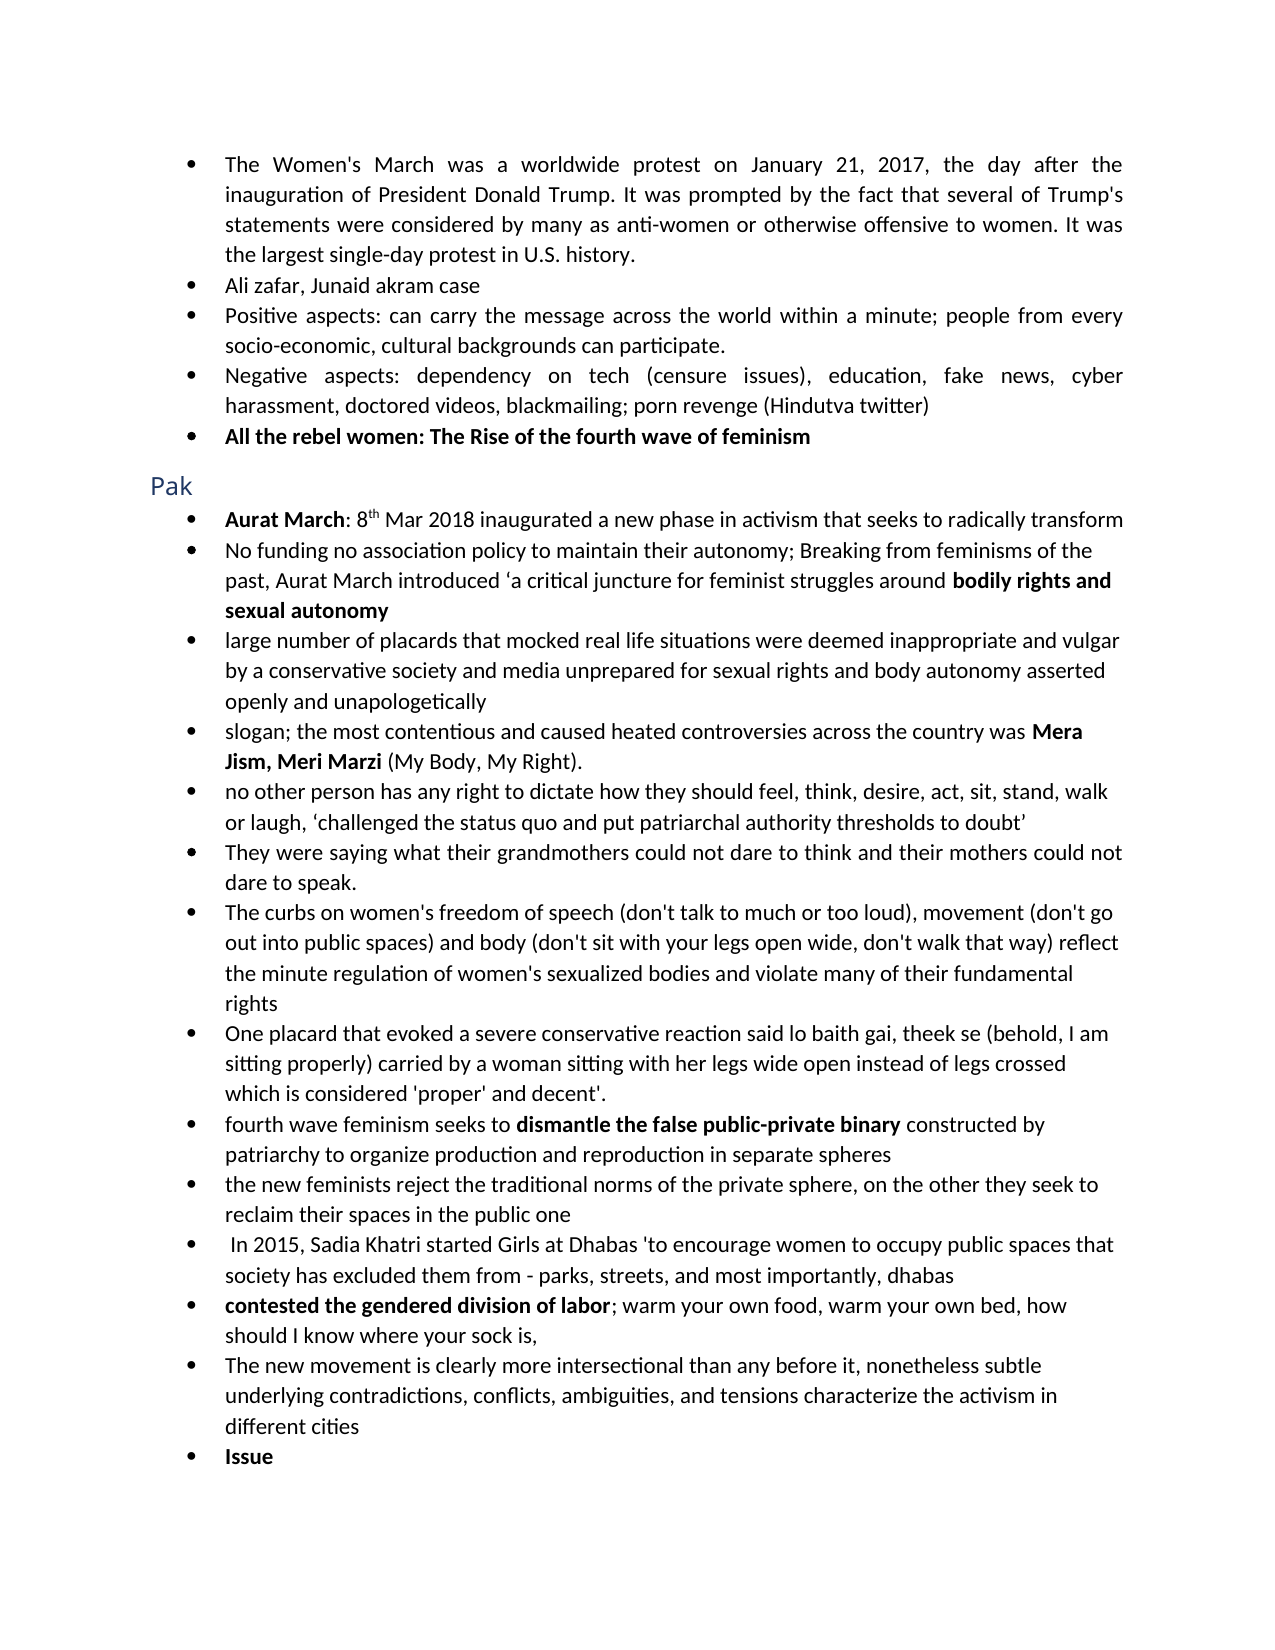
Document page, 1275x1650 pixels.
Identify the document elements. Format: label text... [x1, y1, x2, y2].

list The curbs on women's freedom of speech (don't talk to much or too loud), movement (don't go out into public spaces) and body (don't sit with your legs open wide, don't walk that way) reflect the minute regulation of women's sexualized bodies and violate many of their fundamental rights [187, 898, 1125, 1017]
list They were saying what their grandmothers could not dare to think and their mothers could not dare to speak. [187, 838, 1125, 896]
list the new feminists reject the traditional norms of the private sphere, on the other they seek to reclaim their spaces in the public one [187, 1170, 1125, 1228]
list The Women's March was a worldwide protest on January 21, 2017, the day after the inauguration of President Donald Trump. It was prompted by the fact that several of Trump's statements were considered by many as anti-women or otherwise offensive to women. It was the largest single-day protest in U.S. history. [187, 150, 1125, 269]
list contested the gendered division of labor; warm your own food, warm your own bed, how should I know where your sock is, [187, 1291, 1125, 1349]
list Aurat March: 8th Mar 2018 inaugurated a new phase in activism that seeks to radically transform [187, 506, 1125, 533]
list large number of placards that mocked real life situations were deemed inappropriate and vulgar by a conservative society and media unprepared for sexual rights and body autonomy asserted openly and unapologetically [187, 626, 1125, 715]
subtitle Pak [150, 469, 1125, 503]
list One placard that evoked a severe conservative reaction said lo baith gai, theek se (behold, I am sitting properly) carried by a woman sitting with her legs wide open instead of legs crossed which is considered 'proper' and decent'. [187, 1019, 1125, 1107]
list Positive aspects: can carry the message across the world within a minute; people from every socio-economic, cultural backgrounds can participate. [187, 301, 1125, 359]
list no other person has any right to dictate how they should feel, think, desire, act, sit, stand, walk or laugh, ‘challenged the status quo and put patriarchal authority thresholds to doubt’ [187, 777, 1125, 836]
list The new movement is clearly more intersectional than any before it, nonetheless subtle underlying contradictions, conflicts, ambiguities, and tensions characterize the activism in different cities [187, 1351, 1125, 1440]
list No funding no association policy to maintain their autonomy; Breaking from feminisms of the past, Aurat March introduced ‘a critical juncture for feminist struggles around bodily rights and sexual autonomy [187, 536, 1125, 624]
list slogan; the most contentious and caused heated controversies across the country was Mera Jism, Meri Marzi (My Body, My Right). [187, 717, 1125, 775]
list All the rebel women: The Rise of the fourth wave of feminism [187, 422, 1125, 450]
list fourth wave feminism seeks to dismantle the false public-private binary constructed by patriarchy to organize production and reproduction in separate spheres [187, 1110, 1125, 1168]
list Issue [187, 1442, 1125, 1470]
list Negative aspects: dependency on tech (censure issues), education, fake news, cyber harassment, doctored videos, blackmailing; porn revenge (Hindutva twitter) [187, 361, 1125, 420]
list Ali zafar, Junaid akram case [187, 271, 1125, 299]
list In 2015, Sadia Khatri started Girls at Dhabas 'to encourage women to occupy public spaces that society has excluded them from - parks, streets, and most importantly, dhabas [187, 1231, 1125, 1289]
